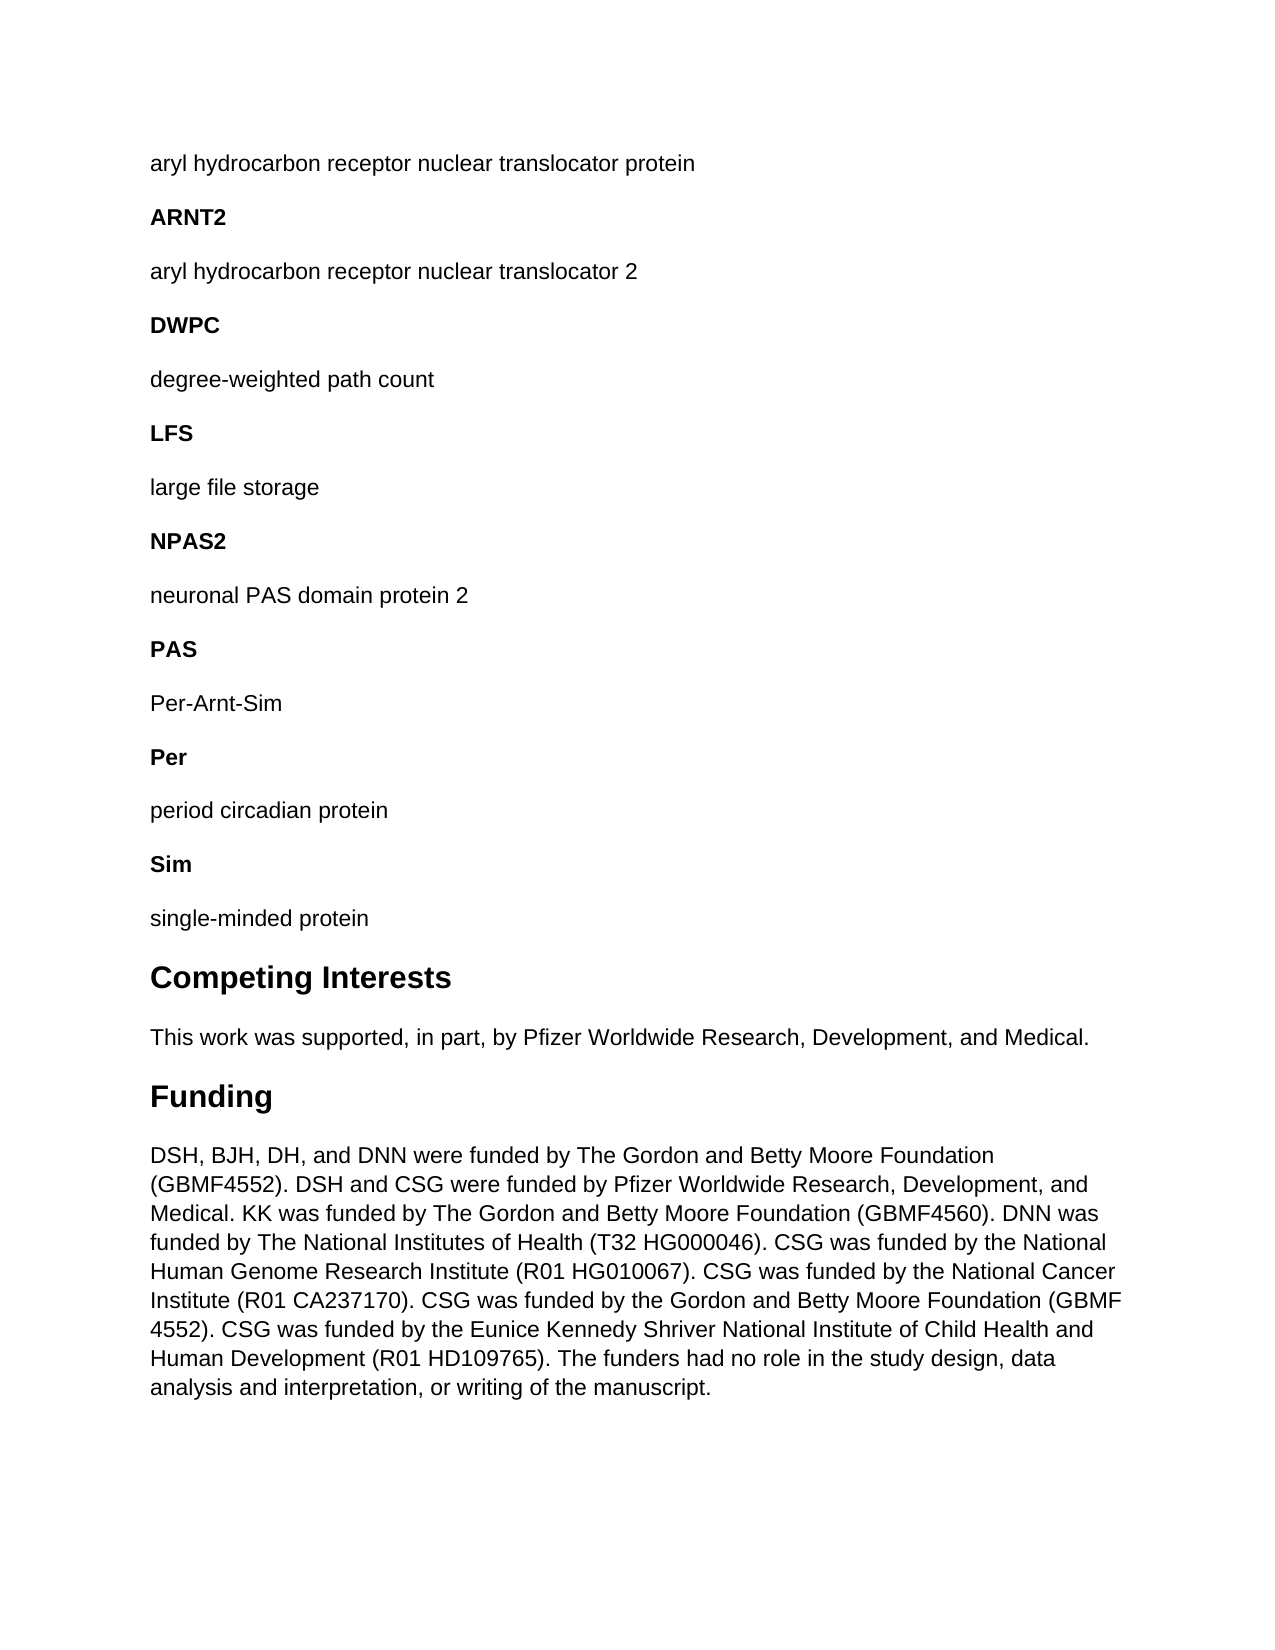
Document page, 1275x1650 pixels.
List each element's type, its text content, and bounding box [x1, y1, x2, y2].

text large file storage [150, 474, 1125, 500]
text Sim [150, 851, 1125, 878]
text Per-Arnt-Sim [150, 689, 1125, 716]
text ARNT2 [150, 204, 1125, 230]
text aryl hydrocarbon receptor nuclear translocator 2 [150, 258, 1125, 284]
text aryl hydrocarbon receptor nuclear translocator protein [150, 150, 1125, 176]
text period circadian protein [150, 797, 1125, 824]
text LFS [150, 420, 1125, 446]
text DSH, BJH, DH, and DNN were funded by The Gordon and Betty Moore Foundation (GBMF4552). DSH and CSG were funded by Pfizer Worldwide Research, Development, and Medical. KK was funded by The Gordon and Betty Moore Foundation (GBMF4560). DNN was funded by The National Institutes of Health (T32 HG000046). CSG was funded by the National Human Genome Research Institute (R01 HG010067). CSG was funded by the National Cancer Institute (R01 CA237170). CSG was funded by the Gordon and Betty Moore Foundation (GBMF 4552). CSG was funded by the Eunice Kennedy Shriver National Institute of Child Health and Human Development (R01 HD109765). The funders had no role in the study design, data analysis and interpretation, or writing of the manuscript. [150, 1142, 1125, 1400]
text degree-weighted path count [150, 366, 1125, 392]
text NPAS2 [150, 528, 1125, 554]
subtitle Funding [150, 1078, 1125, 1114]
text This work was supported, in part, by Pfizer Worldwide Research, Development, and Medical. [150, 1024, 1125, 1050]
text neuronal PAS domain protein 2 [150, 582, 1125, 608]
text single-minded protein [150, 905, 1125, 932]
subtitle Competing Interests [150, 959, 1125, 995]
text Per [150, 743, 1125, 770]
text PAS [150, 636, 1125, 662]
text DWPC [150, 312, 1125, 338]
